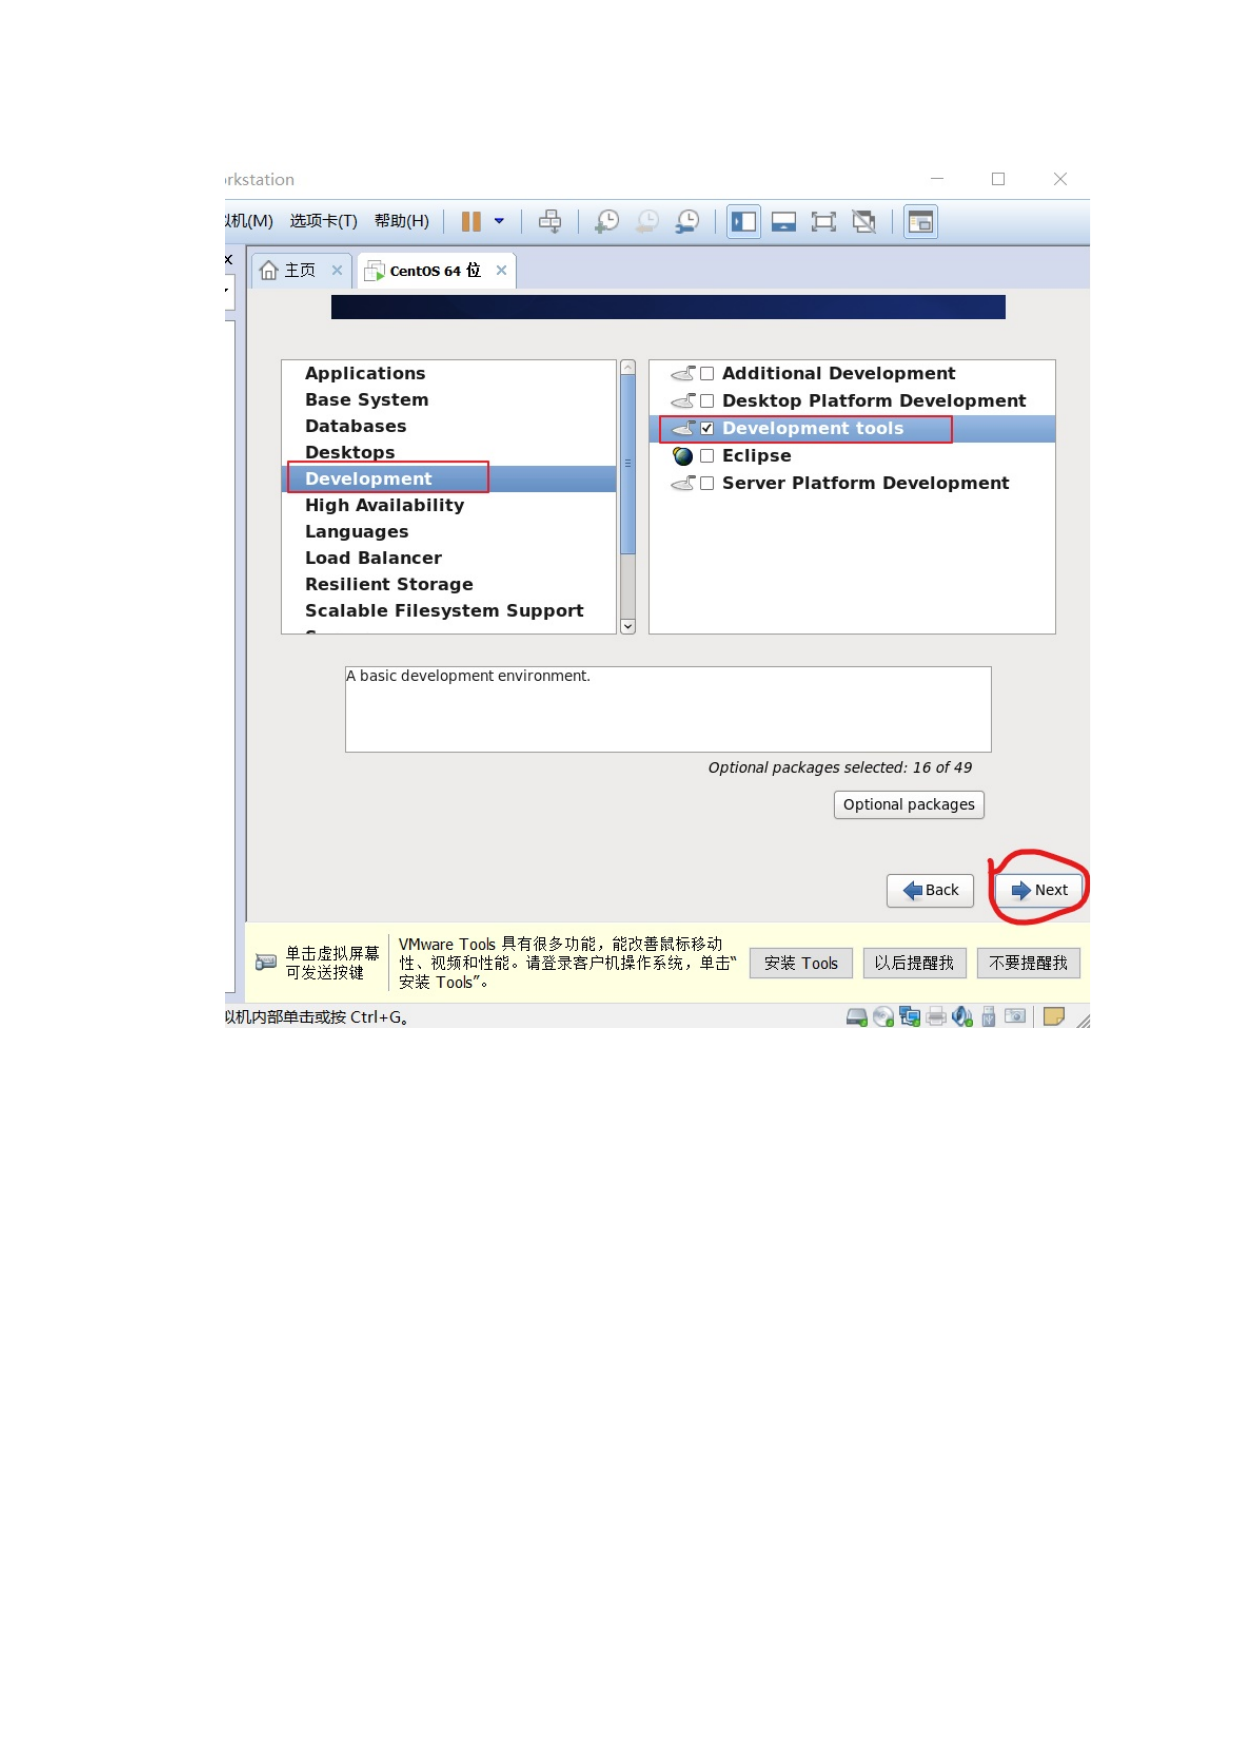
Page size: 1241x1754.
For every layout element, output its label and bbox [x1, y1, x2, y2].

picture [225, 162, 1091, 1028]
